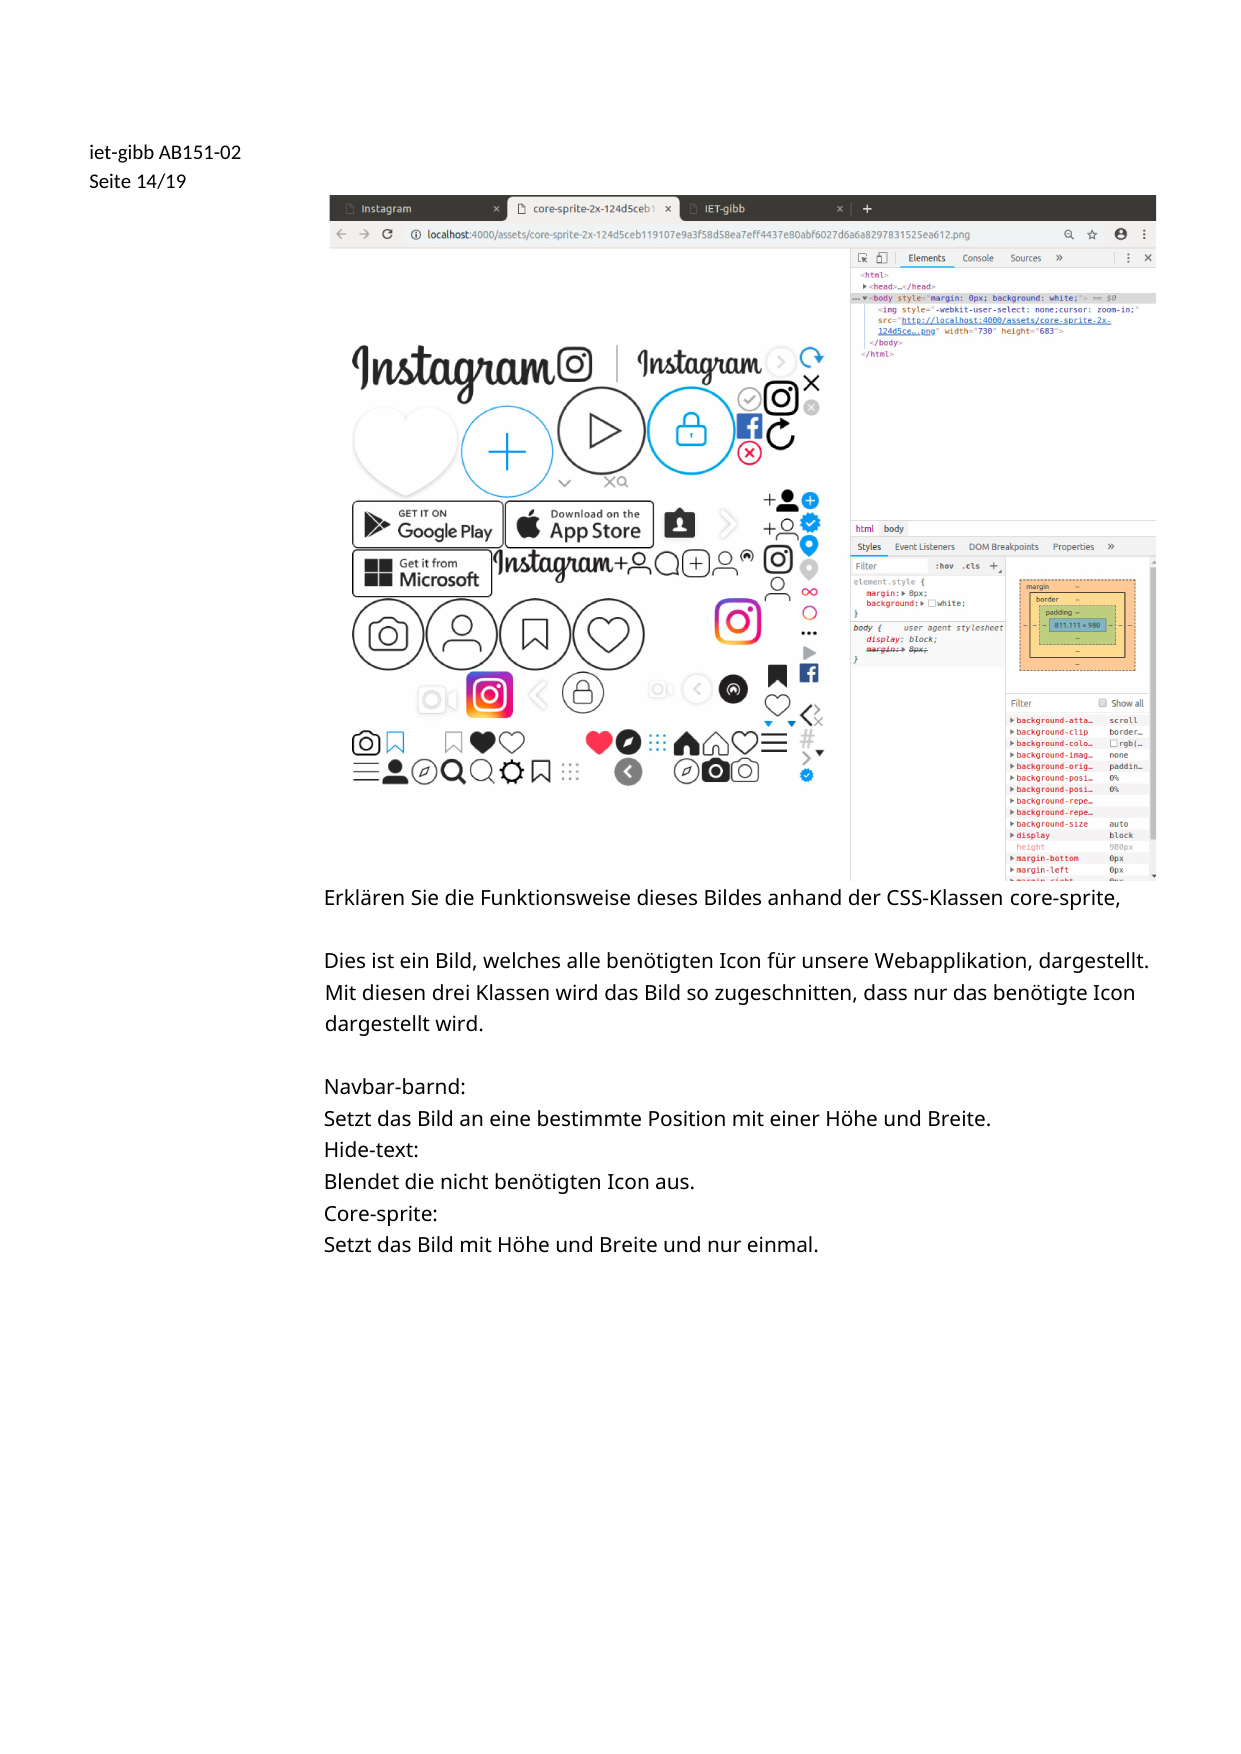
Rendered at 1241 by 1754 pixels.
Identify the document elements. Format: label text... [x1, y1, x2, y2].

text Core-sprite: [323, 1199, 1152, 1227]
text Setzt das Bild an eine bestimmte Position mit einer Höhe und Breite. [323, 1104, 1152, 1132]
text Erklären Sie die Funktionsweise dieses Bildes anhand der CSS-Klassen core-sprite, [323, 883, 1152, 911]
picture [329, 195, 1157, 881]
text Navbar-barnd: [323, 1072, 1152, 1101]
text Hide-text: [323, 1136, 1152, 1164]
text Setzt das Bild mit Höhe und Breite und nur einmal. [323, 1231, 1152, 1259]
text Dies ist ein Bild, welches alle benötigten Icon für unsere Webapplikation, dargestellt. Mit diesen drei Klassen wird das Bild so zugeschnitten, dass nur das benötigte Icon dargestellt wird. [323, 946, 1152, 1037]
text Blendet die nicht benötigten Icon aus. [323, 1167, 1152, 1196]
